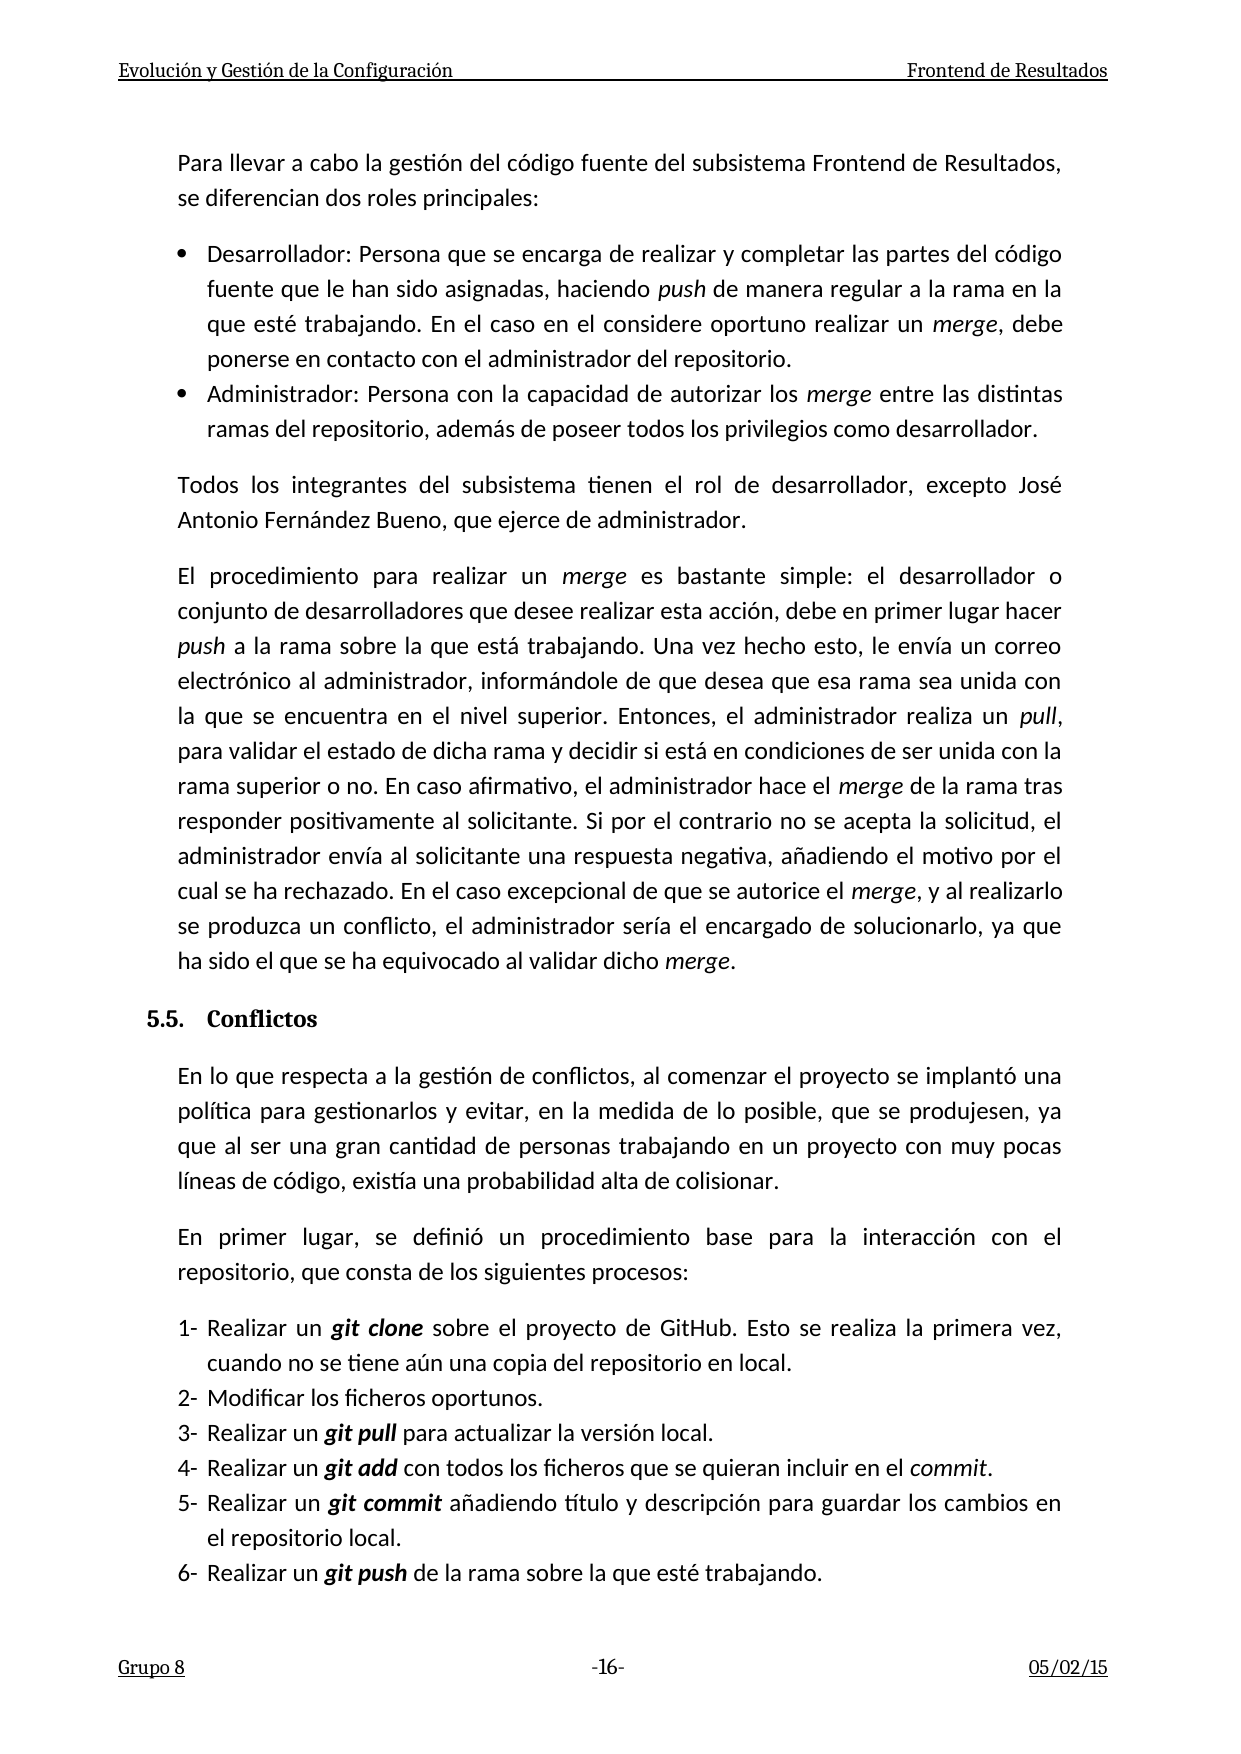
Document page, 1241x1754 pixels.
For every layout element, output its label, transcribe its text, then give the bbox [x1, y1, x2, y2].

text Para llevar a cabo la gestión del código fuente del subsistema Frontend de Resultados, se diferencian dos roles principales: [177, 148, 1063, 213]
list Realizar un git add con todos los ficheros que se quieran incluir en el commit. [177, 1452, 1063, 1482]
text En lo que respecta a la gestión de conflictos, al comenzar el proyecto se implantó una política para gestionarlos y evitar, en la medida de lo posible, que se produjesen, ya que al ser una gran cantidad de personas trabajando en un proyecto con muy pocas líneas de código, existía una probabilidad alta de colisionar. [177, 1060, 1063, 1196]
text Todos los integrantes del subsistema tienen el rol de desarrollador, excepto José Antonio Fernández Bueno, que ejerce de administrador. [177, 469, 1063, 535]
text El procedimiento para realizar un merge es bastante simple: el desarrollador o conjunto de desarrolladores que desee realizar esta acción, debe en primer lugar hacer push a la rama sobre la que está trabajando. Una vez hecho esto, le envía un correo electrónico al administrador, informándole de que desea que esa rama sea unida con la que se encuentra en el nivel superior. Entonces, el administrador realiza un pull, para validar el estado de dicha rama y decidir si está en condiciones de ser unida con la rama superior o no. En caso afirmativo, el administrador hace el merge de la rama tras responder positivamente al solicitante. Si por el contrario no se acepta la solicitud, el administrador envía al solicitante una respuesta negativa, añadiendo el motivo por el cual se ha rechazado. En el caso excepcional de que se autorice el merge, y al realizarlo se produzca un conflicto, el administrador sería el encargado de solucionarlo, ya que ha sido el que se ha equivocado al validar dicho merge. [177, 560, 1063, 976]
list Realizar un git push de la rama sobre la que esté trabajando. [177, 1557, 1063, 1587]
list Desarrollador: Persona que se encarga de realizar y completar las partes del código fuente que le han sido asignadas, haciendo push de manera regular a la rama en la que esté trabajando. En el caso en el considere oportuno realizar un merge, debe ponerse en contacto con el administrador del repositorio. [177, 238, 1063, 374]
list Realizar un git pull para actualizar la versión local. [177, 1417, 1063, 1447]
list Administrador: Persona con la capacidad de autorizar los merge entre las distintas ramas del repositorio, además de poseer todos los privilegios como desarrollador. [177, 378, 1063, 444]
list Conflictos [147, 1001, 1063, 1034]
text En primer lugar, se definió un procedimiento base para la interacción con el repositorio, que consta de los siguientes procesos: [177, 1221, 1063, 1287]
list Modificar los ficheros oportunos. [177, 1382, 1063, 1412]
list Realizar un git commit añadiendo título y descripción para guardar los cambios en el repositorio local. [177, 1487, 1063, 1552]
list Realizar un git clone sobre el proyecto de GitHub. Esto se realiza la primera vez, cuando no se tiene aún una copia del repositorio en local. [177, 1312, 1063, 1377]
